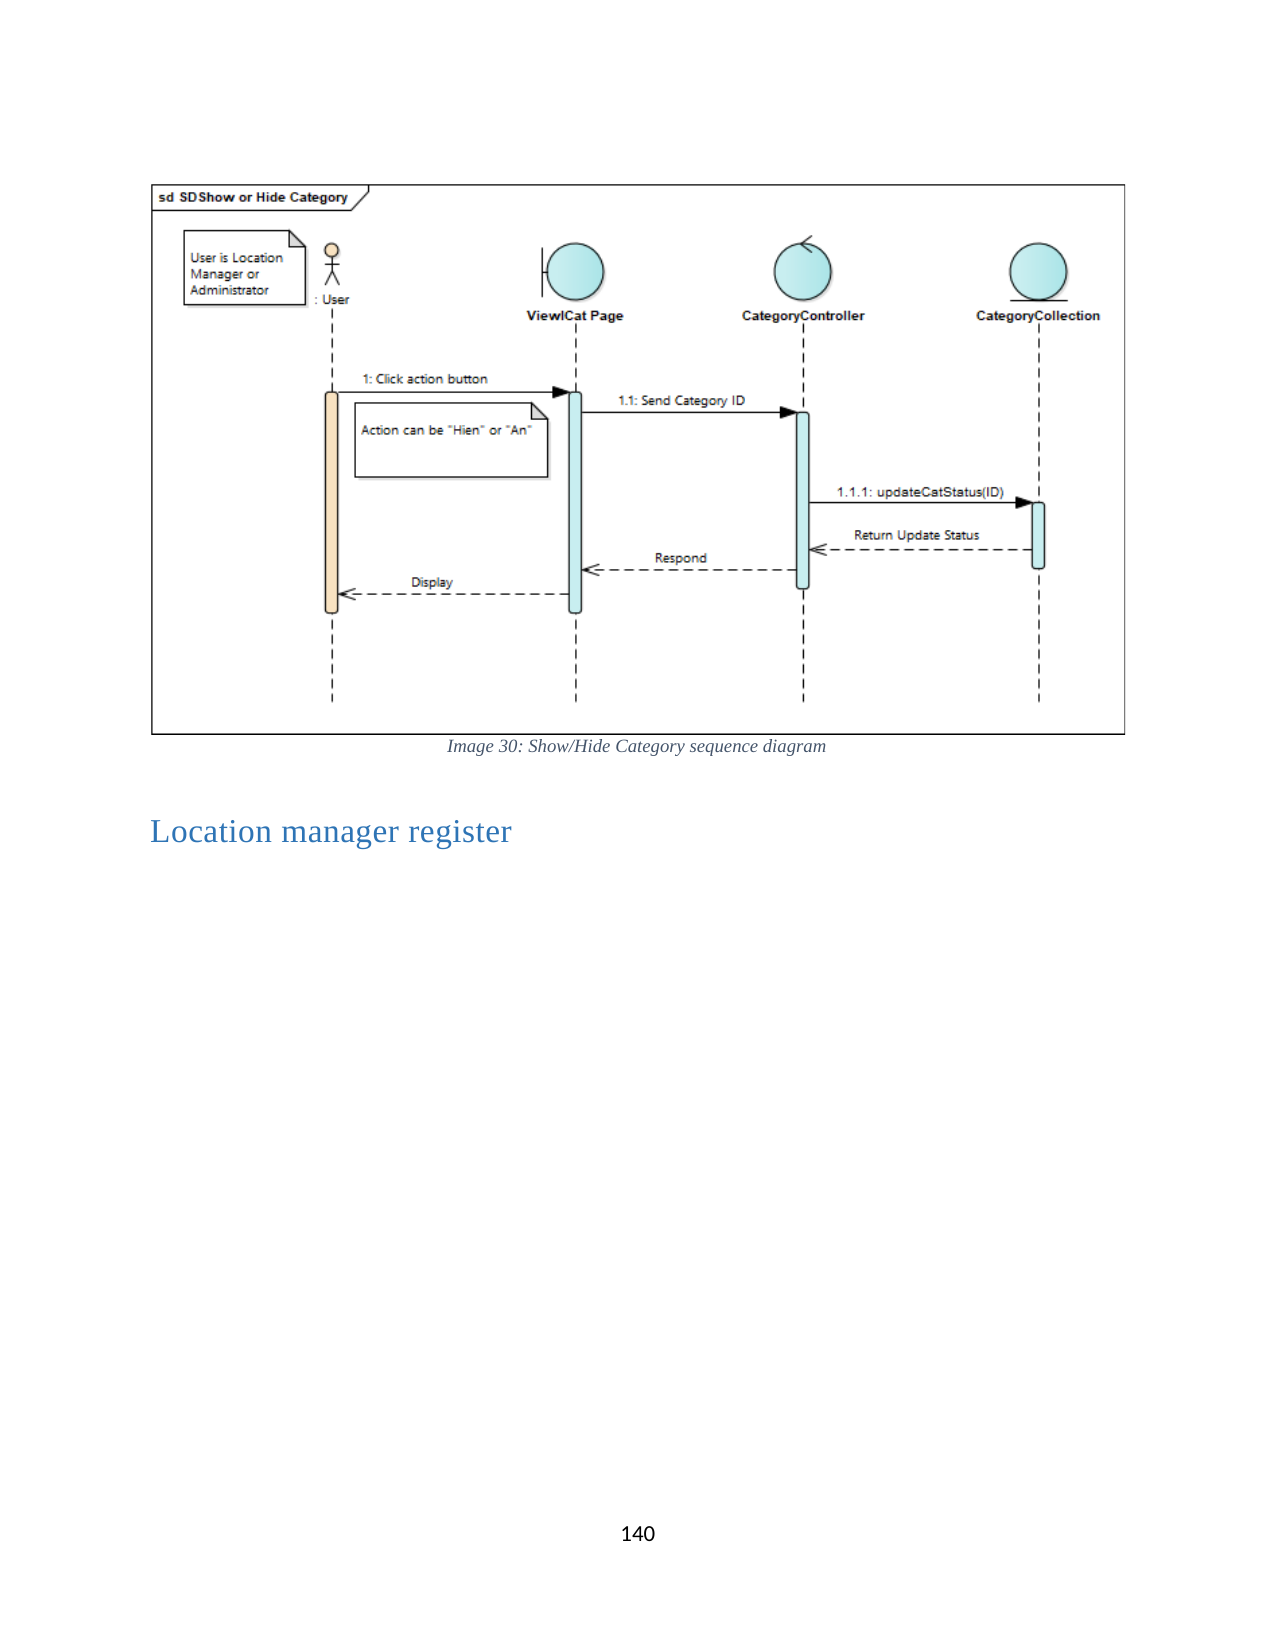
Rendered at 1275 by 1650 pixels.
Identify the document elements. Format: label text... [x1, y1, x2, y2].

picture [150, 183, 1125, 735]
title Location manager register [150, 811, 1125, 849]
text Image 30: Show/Hide Category sequence diagram [150, 735, 1125, 756]
